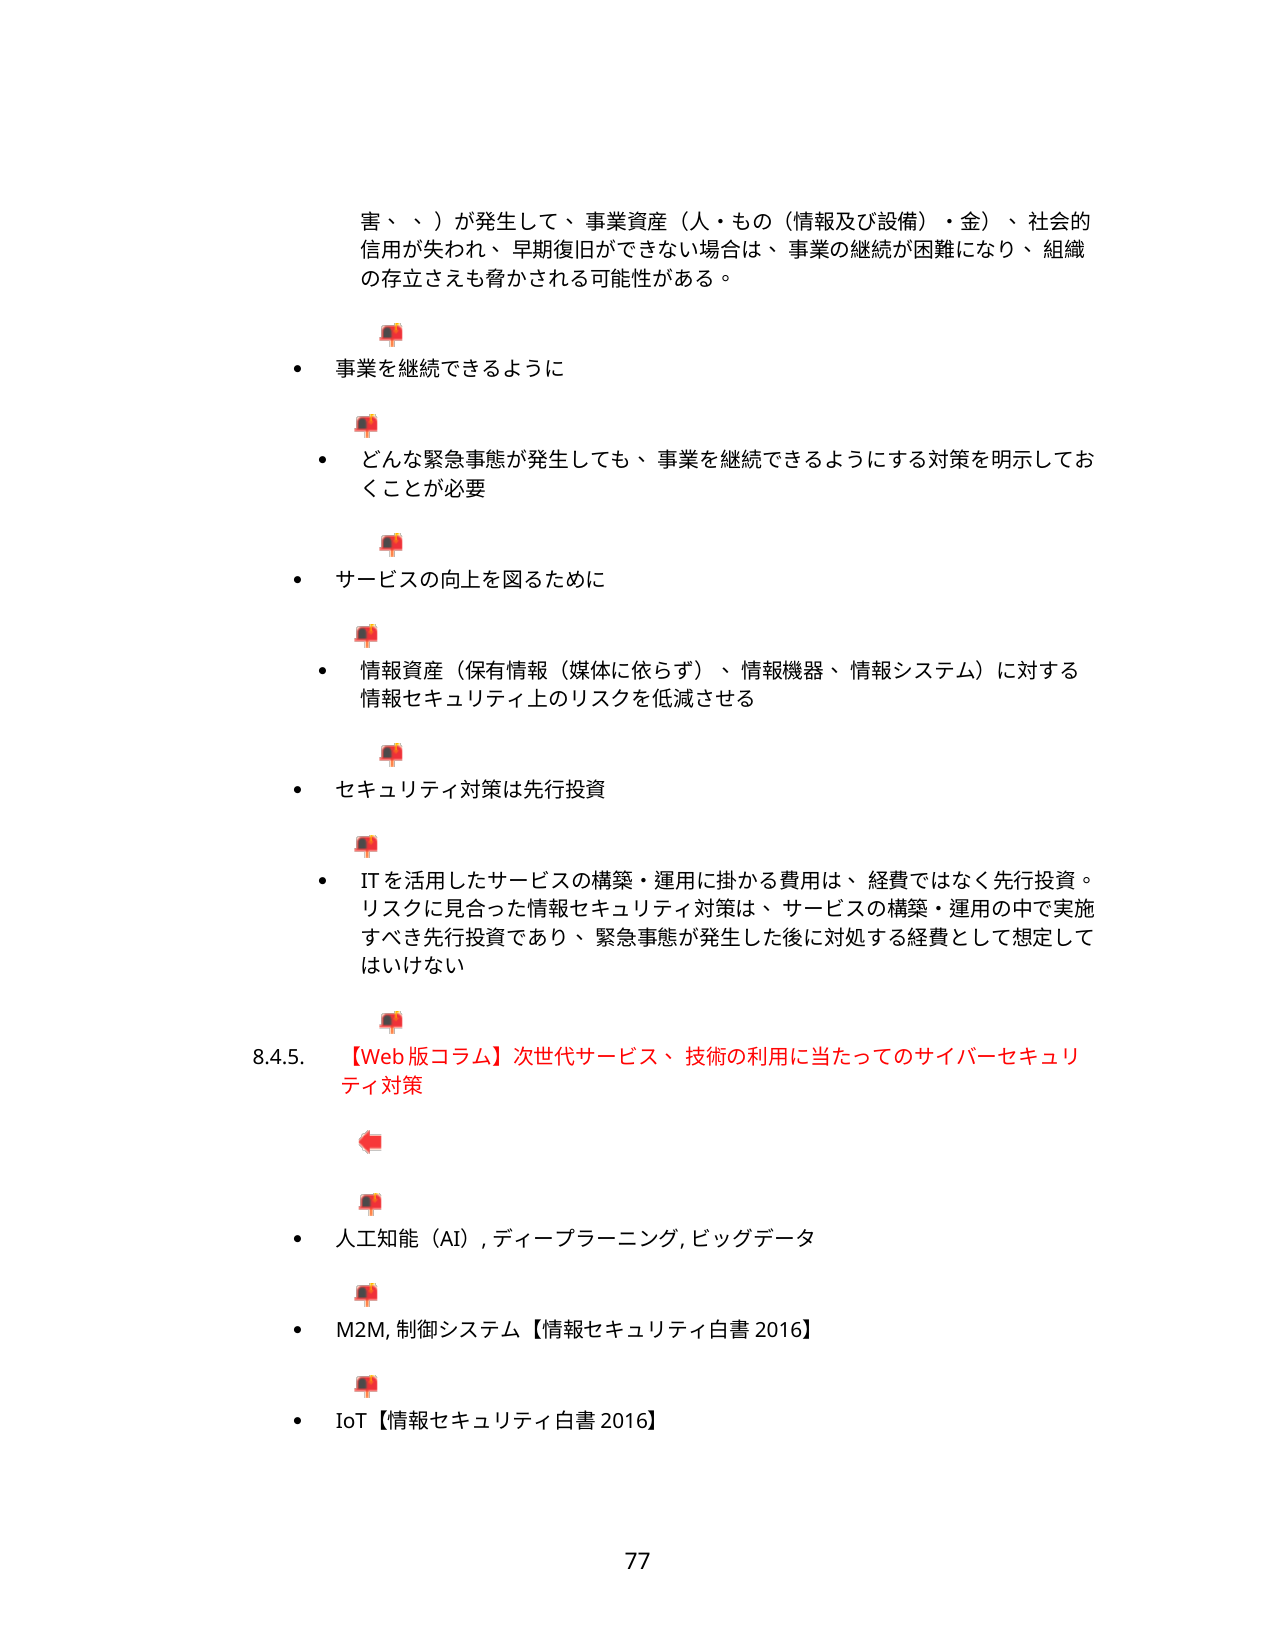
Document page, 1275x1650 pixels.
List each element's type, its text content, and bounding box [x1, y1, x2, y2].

list IoT【情報セキュリティ白書2016】 [294, 1406, 1098, 1434]
picture [358, 1193, 382, 1216]
picture [354, 1283, 378, 1307]
list 事業を継続できるように [294, 354, 1098, 383]
picture [354, 835, 378, 858]
list 情報資産（保有情報（媒体に依らず）、 情報機器、 情報システム）に対する情報セキュリティ上のリスクを低減させる [319, 656, 1098, 713]
list 【Web版コラム】次世代サービス、 技術の利用に当たってのサイバーセキュリティ対策 [252, 1042, 1098, 1099]
list セキュリティ対策は先行投資 [294, 775, 1098, 804]
picture [379, 323, 403, 347]
list サービスの向上を図るために [294, 565, 1098, 593]
list M2M, 制御システム【情報セキュリティ白書2016】 [294, 1315, 1098, 1344]
picture [379, 743, 403, 767]
list 人工知能（AI）, ディープラーニング, ビッグデータ [294, 1224, 1098, 1253]
list ITを活用したサービスの構築・運用に掛かる費用は、 経費ではなく先行投資。 リスクに見合った情報セキュリティ対策は、 サービスの構築・運用の中で実施すべき先行投資であり、 緊急事態が発生した後に対処する経費として想定してはいけない [319, 866, 1098, 980]
picture [354, 414, 378, 438]
picture [379, 533, 403, 557]
picture [379, 1011, 403, 1034]
list どんな緊急事態が発生しても、 事業を継続できるようにする対策を明示しておくことが必要 [319, 446, 1098, 502]
picture [354, 1375, 378, 1398]
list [319, 207, 1098, 292]
picture [358, 1130, 382, 1154]
picture [354, 624, 378, 648]
